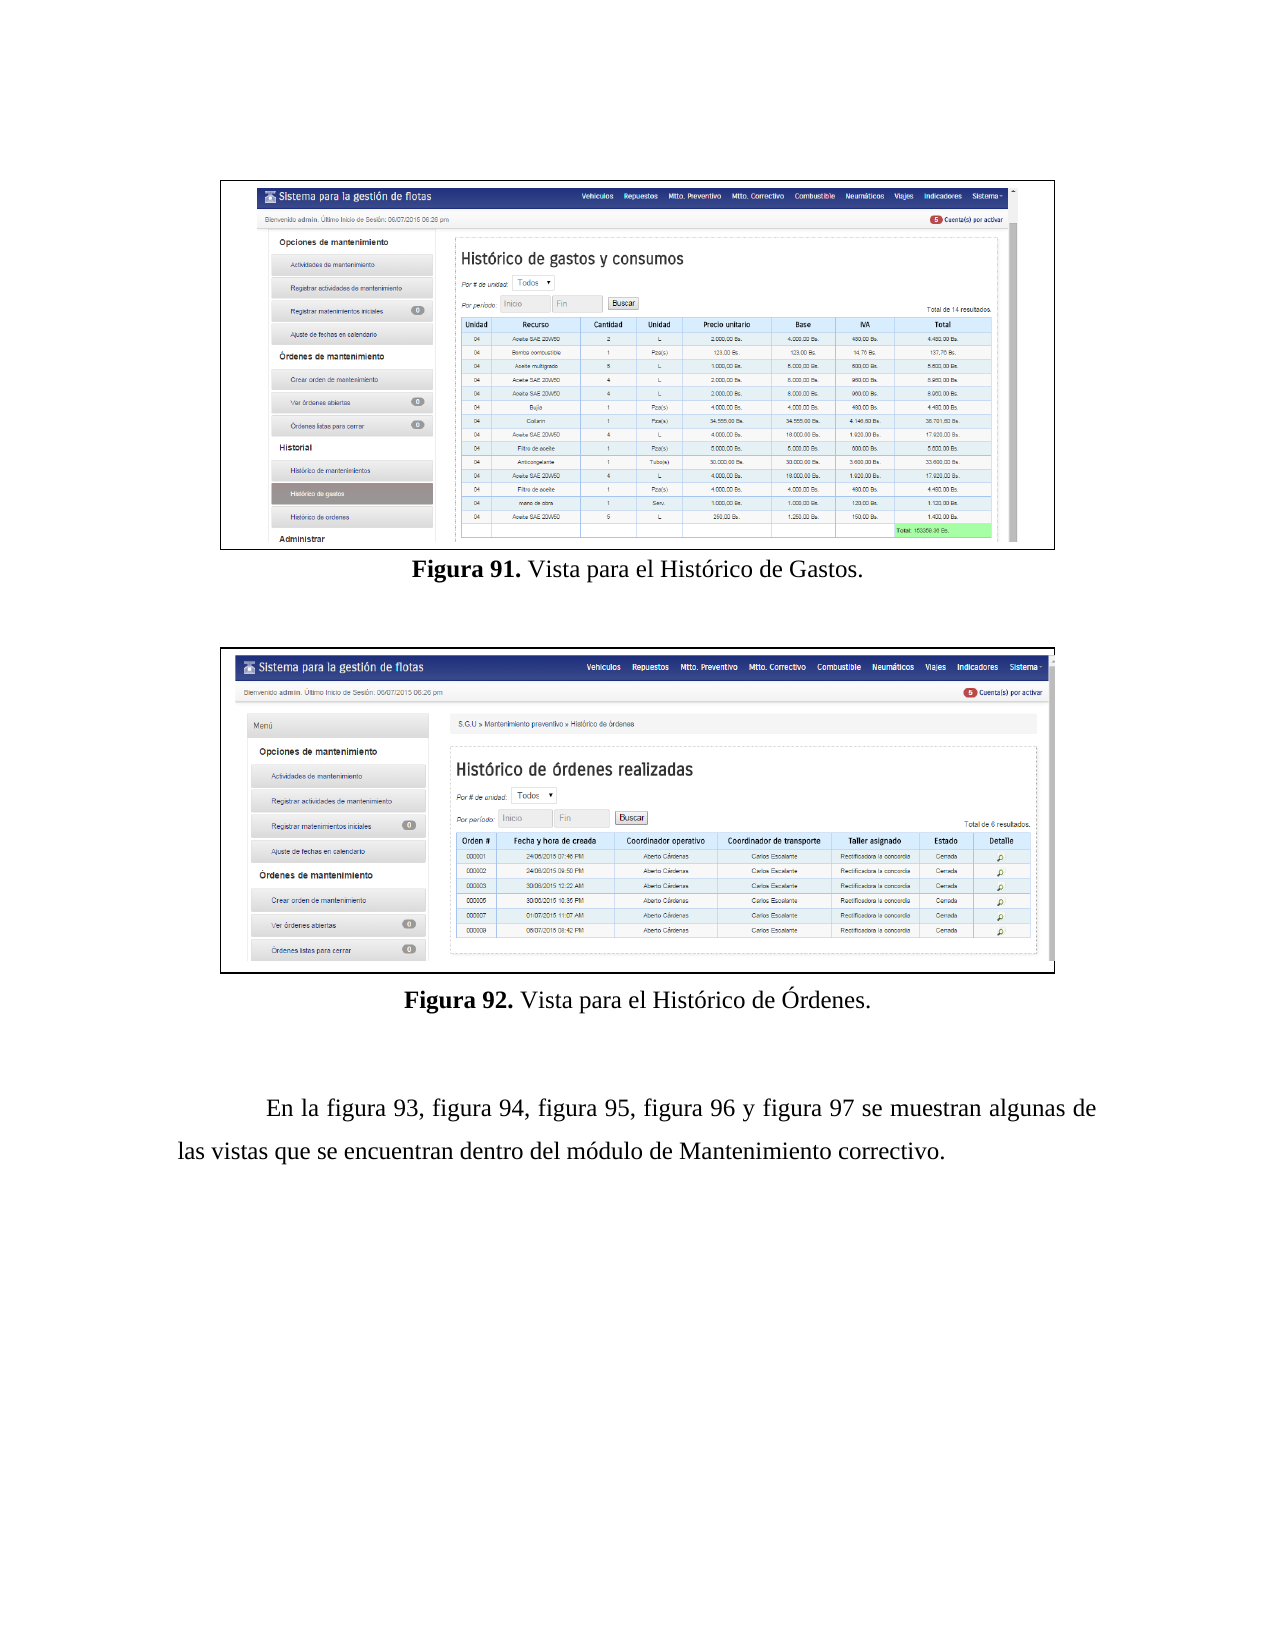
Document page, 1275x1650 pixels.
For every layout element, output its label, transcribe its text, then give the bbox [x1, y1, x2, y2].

picture [235, 655, 1055, 961]
text Figura 92. Vista para el Histórico de Órdenes. [177, 985, 1098, 1014]
picture [257, 188, 1018, 542]
text En la figura 93, figura 94, figura 95, figura 96 y figura 97 se muestran algunas de las vistas que se encuentran dentro del módulo de Mantenimiento correctivo. [177, 1093, 1098, 1164]
text Figura 91. Vista para el Histórico de Gastos. [177, 554, 1098, 583]
